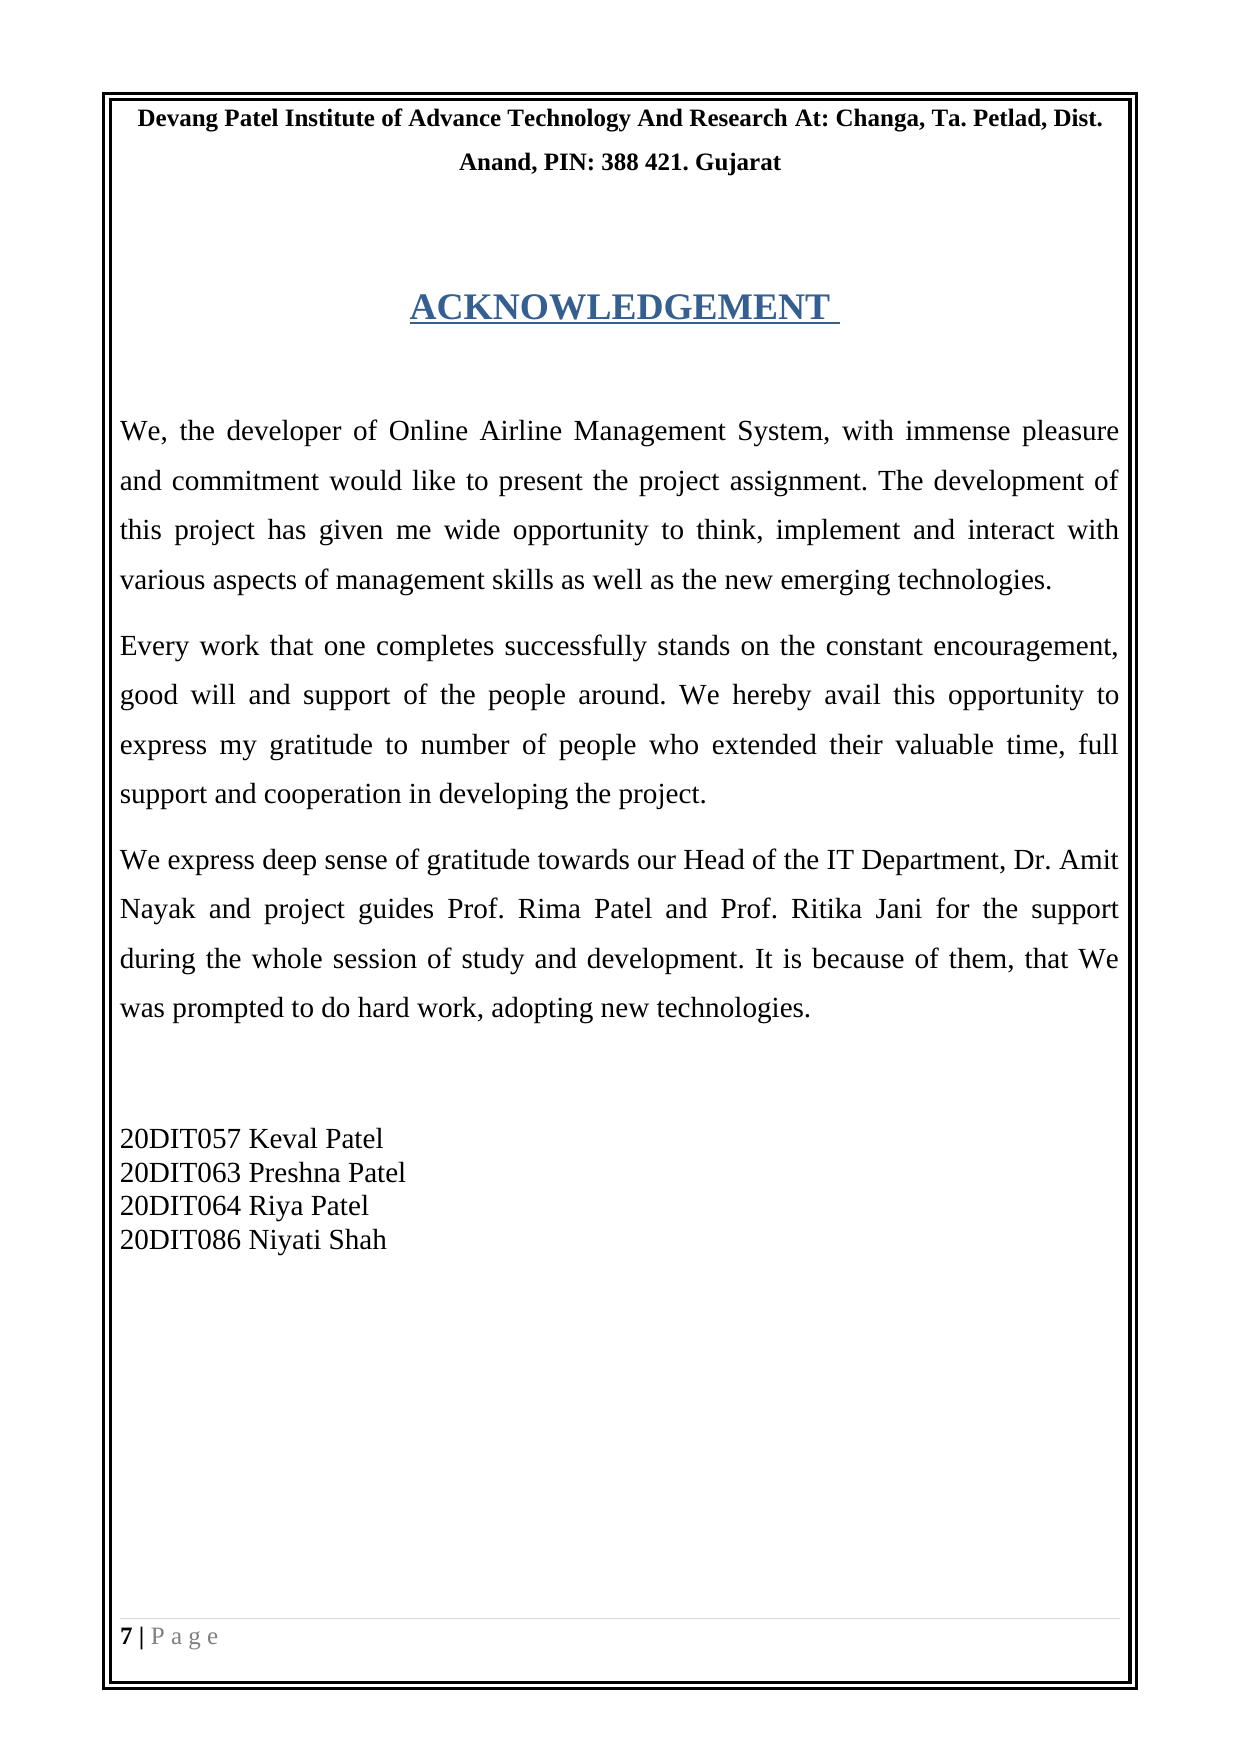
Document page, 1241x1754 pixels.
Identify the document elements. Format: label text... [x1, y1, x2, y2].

text 20DIT063 Preshna Patel [119, 1155, 1120, 1188]
text 20DIT086 Niyati Shah [119, 1222, 1120, 1255]
text We express deep sense of gratitude towards our Head of the IT Department, Dr. Amit Nayak and project guides Prof. Rima Patel and Prof. Ritika Jani for the support during the whole session of study and development. It is because of them, that We was prompted to do hard work, adopting new technologies. [119, 842, 1120, 1024]
text 20DIT064 Riya Patel [119, 1188, 1120, 1222]
subtitle ACKNOWLEDGEMENT [120, 284, 1120, 328]
text We, the developer of Online Airline Management System, with immense pleasure and commitment would like to present the project assignment. The development of this project has given me wide opportunity to think, implement and interact with various aspects of management skills as well as the new emerging technologies. [119, 413, 1120, 595]
text Devang Patel Institute of Advance Technology And Research At: Changa, Ta. Petlad, Dist. Anand, PIN: 388 421. Gujarat [120, 103, 1120, 175]
text Every work that one completes successfully stands on the constant encouragement, good will and support of the people around. We hereby avail this opportunity to express my gratitude to number of people who extended their valuable time, full support and cooperation in developing the project. [119, 628, 1120, 810]
text 20DIT057 Keval Patel [119, 1121, 1120, 1155]
